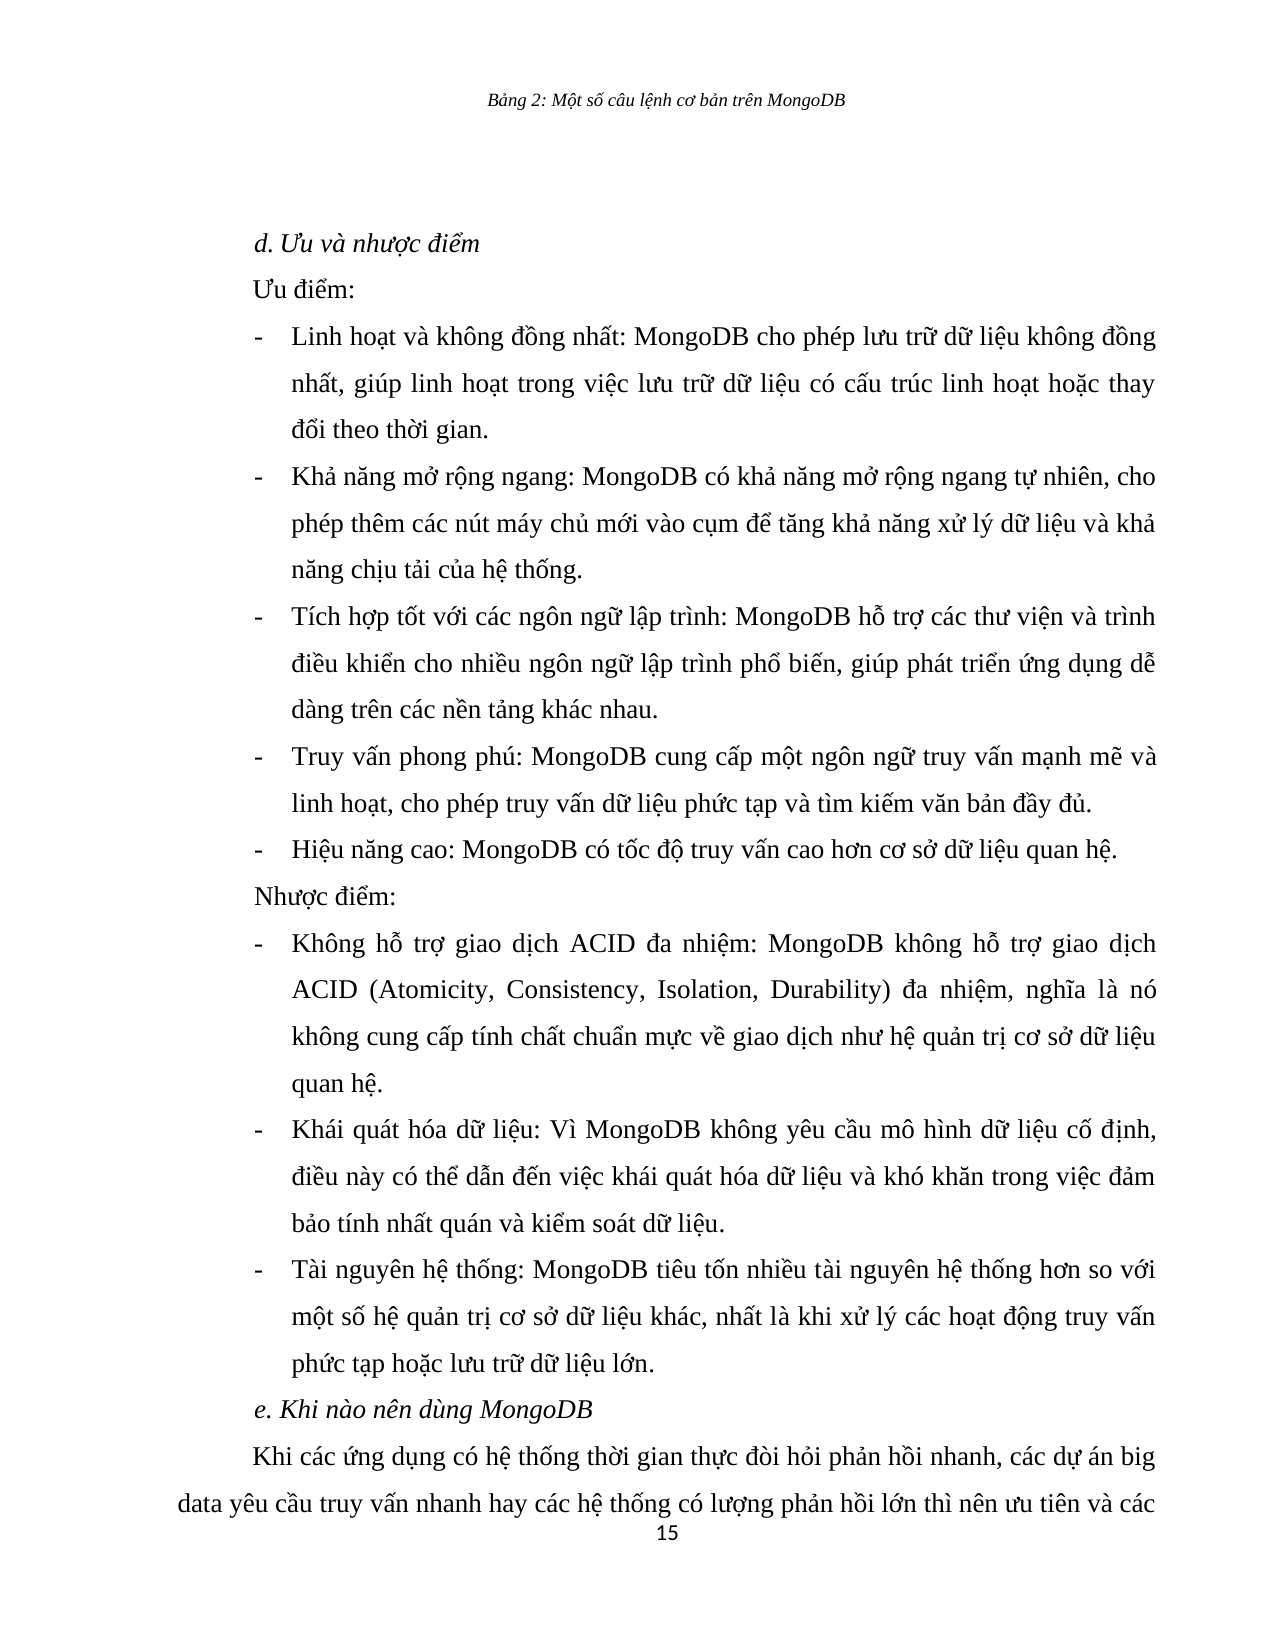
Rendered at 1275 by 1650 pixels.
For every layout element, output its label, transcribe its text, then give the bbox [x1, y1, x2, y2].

text Ưu điểm: [177, 273, 1157, 304]
list Hiệu năng cao: MongoDB có tốc độ truy vấn cao hơn cơ sở dữ liệu quan hệ. [254, 833, 1157, 864]
list Tài nguyên hệ thống: MongoDB tiêu tốn nhiều tài nguyên hệ thống hơn so với một số hệ quản trị cơ sở dữ liệu khác, nhất là khi xử lý các hoạt động truy vấn phức tạp hoặc lưu trữ dữ liệu lớn. [254, 1253, 1157, 1378]
list Tích hợp tốt với các ngôn ngữ lập trình: MongoDB hỗ trợ các thư viện và trình điều khiển cho nhiều ngôn ngữ lập trình phổ biến, giúp phát triển ứng dụng dễ dàng trên các nền tảng khác nhau. [254, 600, 1157, 724]
text Nhược điểm: [254, 880, 1157, 911]
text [177, 1440, 1157, 1518]
list Linh hoạt và không đồng nhất: MongoDB cho phép lưu trữ dữ liệu không đồng nhất, giúp linh hoạt trong việc lưu trữ dữ liệu có cấu trúc linh hoạt hoặc thay đổi theo thời gian. [254, 320, 1157, 444]
list Khi nào nên dùng MongoDB [254, 1393, 1157, 1424]
list Truy vấn phong phú: MongoDB cung cấp một ngôn ngữ truy vấn mạnh mẽ và linh hoạt, cho phép truy vấn dữ liệu phức tạp và tìm kiếm văn bản đầy đủ. [254, 740, 1157, 818]
list Không hỗ trợ giao dịch ACID đa nhiệm: MongoDB không hỗ trợ giao dịch ACID (Atomicity, Consistency, Isolation, Durability) đa nhiệm, nghĩa là nó không cung cấp tính chất chuẩn mực về giao dịch như hệ quản trị cơ sở dữ liệu quan hệ. [254, 927, 1157, 1098]
list Khái quát hóa dữ liệu: Vì MongoDB không yêu cầu mô hình dữ liệu cố định, điều này có thể dẫn đến việc khái quát hóa dữ liệu và khó khăn trong việc đảm bảo tính nhất quán và kiểm soát dữ liệu. [254, 1113, 1157, 1238]
list Ưu và nhược điểm [254, 227, 1157, 258]
list Khả năng mở rộng ngang: MongoDB có khả năng mở rộng ngang tự nhiên, cho phép thêm các nút máy chủ mới vào cụm để tăng khả năng xử lý dữ liệu và khả năng chịu tải của hệ thống. [254, 460, 1157, 584]
